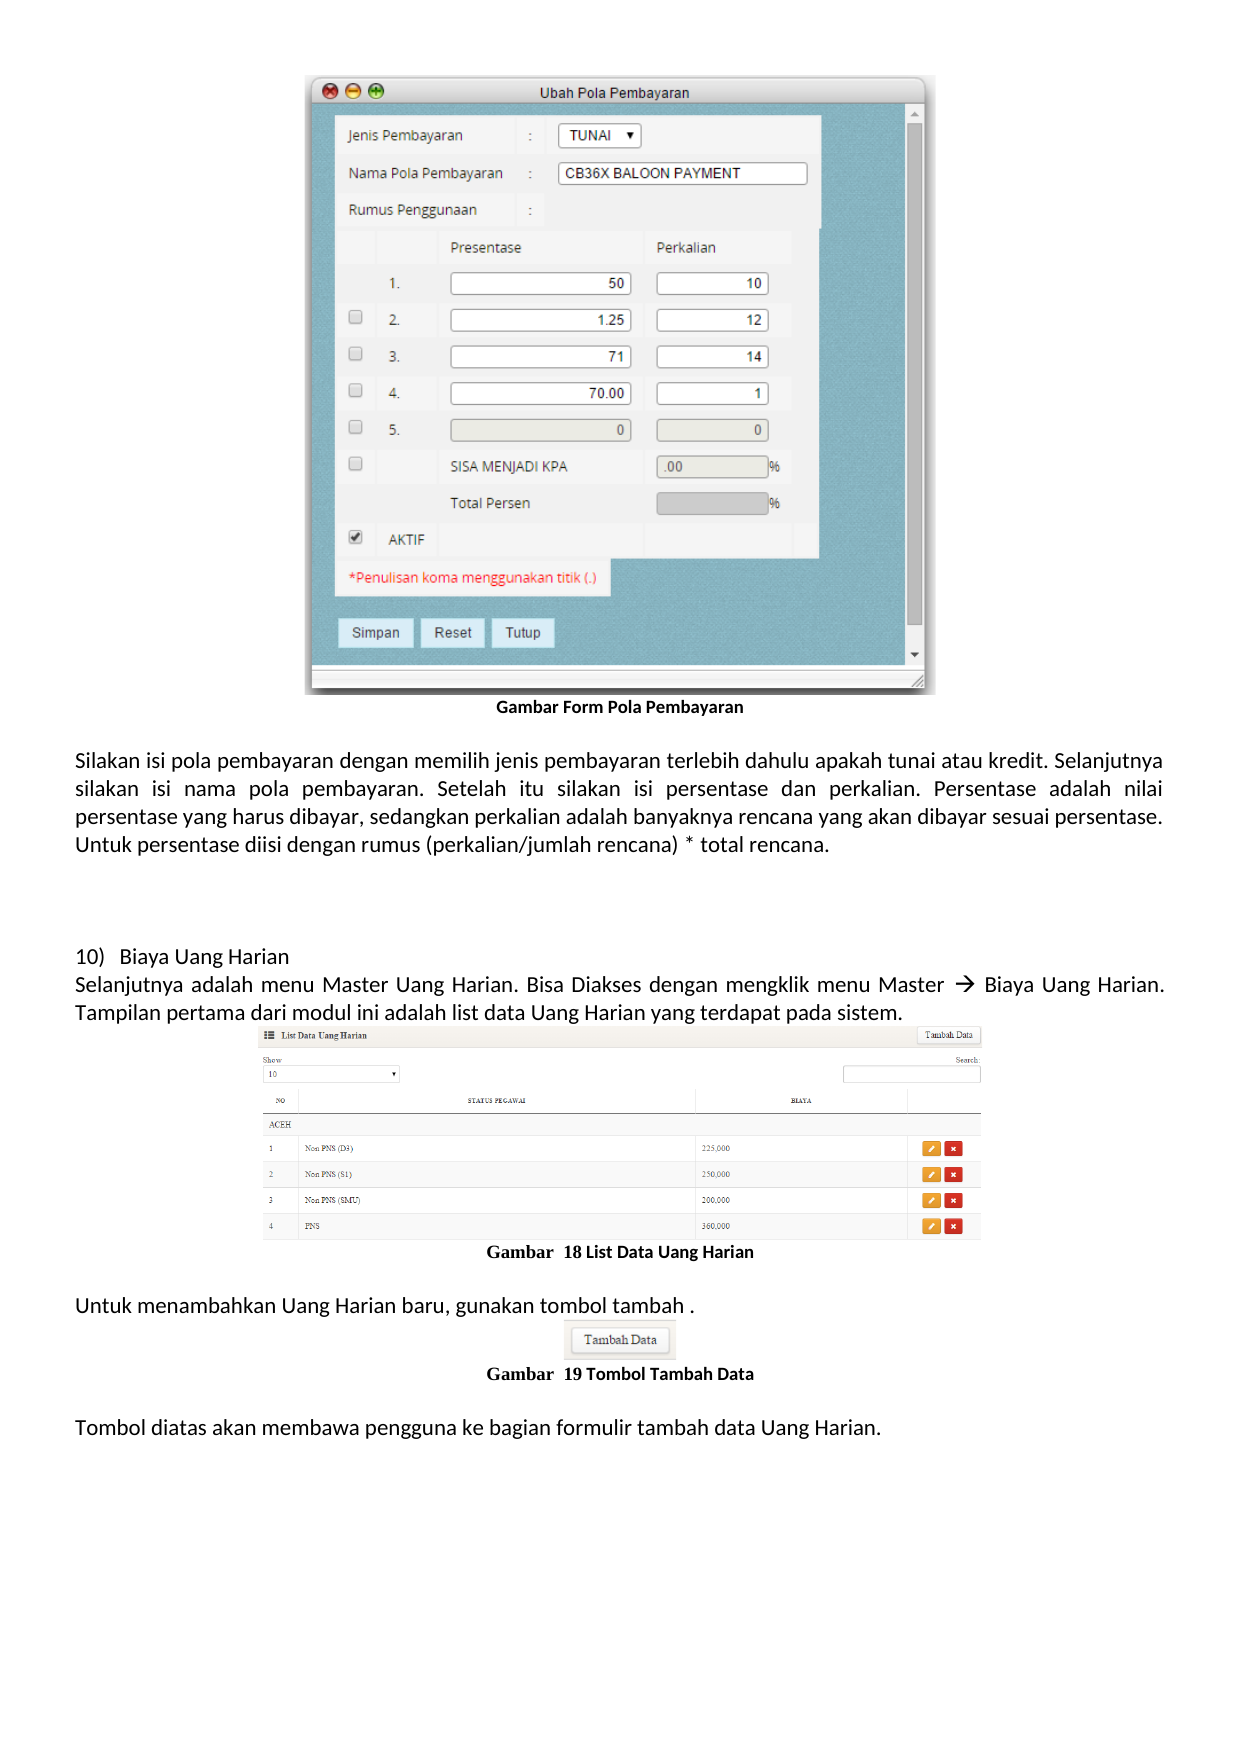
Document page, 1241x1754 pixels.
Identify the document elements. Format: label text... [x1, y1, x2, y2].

list Biaya Uang Harian [75, 942, 1165, 970]
picture [258, 1026, 983, 1241]
list Silakan isi pola pembayaran dengan memilih jenis pembayaran terlebih dahulu apakah tunai atau kredit. Selanjutnya silakan isi nama pola pembayaran. Setelah itu silakan isi persentase dan perkalian. Persentase adalah nilai persentase yang harus dibayar, sedangkan perkalian adalah banyaknya rencana yang akan dibayar sesuai persentase. Untuk persentase diisi dengan rumus (perkalian/jumlah rencana) * total rencana. [75, 746, 1165, 858]
list Tombol diatas akan membawa pengguna ke bagian formulir tambah data Uang Harian. [75, 1413, 1165, 1441]
picture [304, 75, 936, 695]
text Selanjutnya adalah menu Master Uang Harian. Bisa Diakses dengan mengklik menu Master Biaya Uang Harian. Tampilan pertama dari modul ini adalah list data Uang Harian yang terdapat pada sistem. [75, 970, 1165, 1026]
picture [563, 1319, 677, 1363]
list Untuk menambahkan Uang Harian baru, gunakan tombol tambah . [75, 1291, 1165, 1319]
text Gambar Form Pola Pembayaran [75, 695, 1165, 718]
